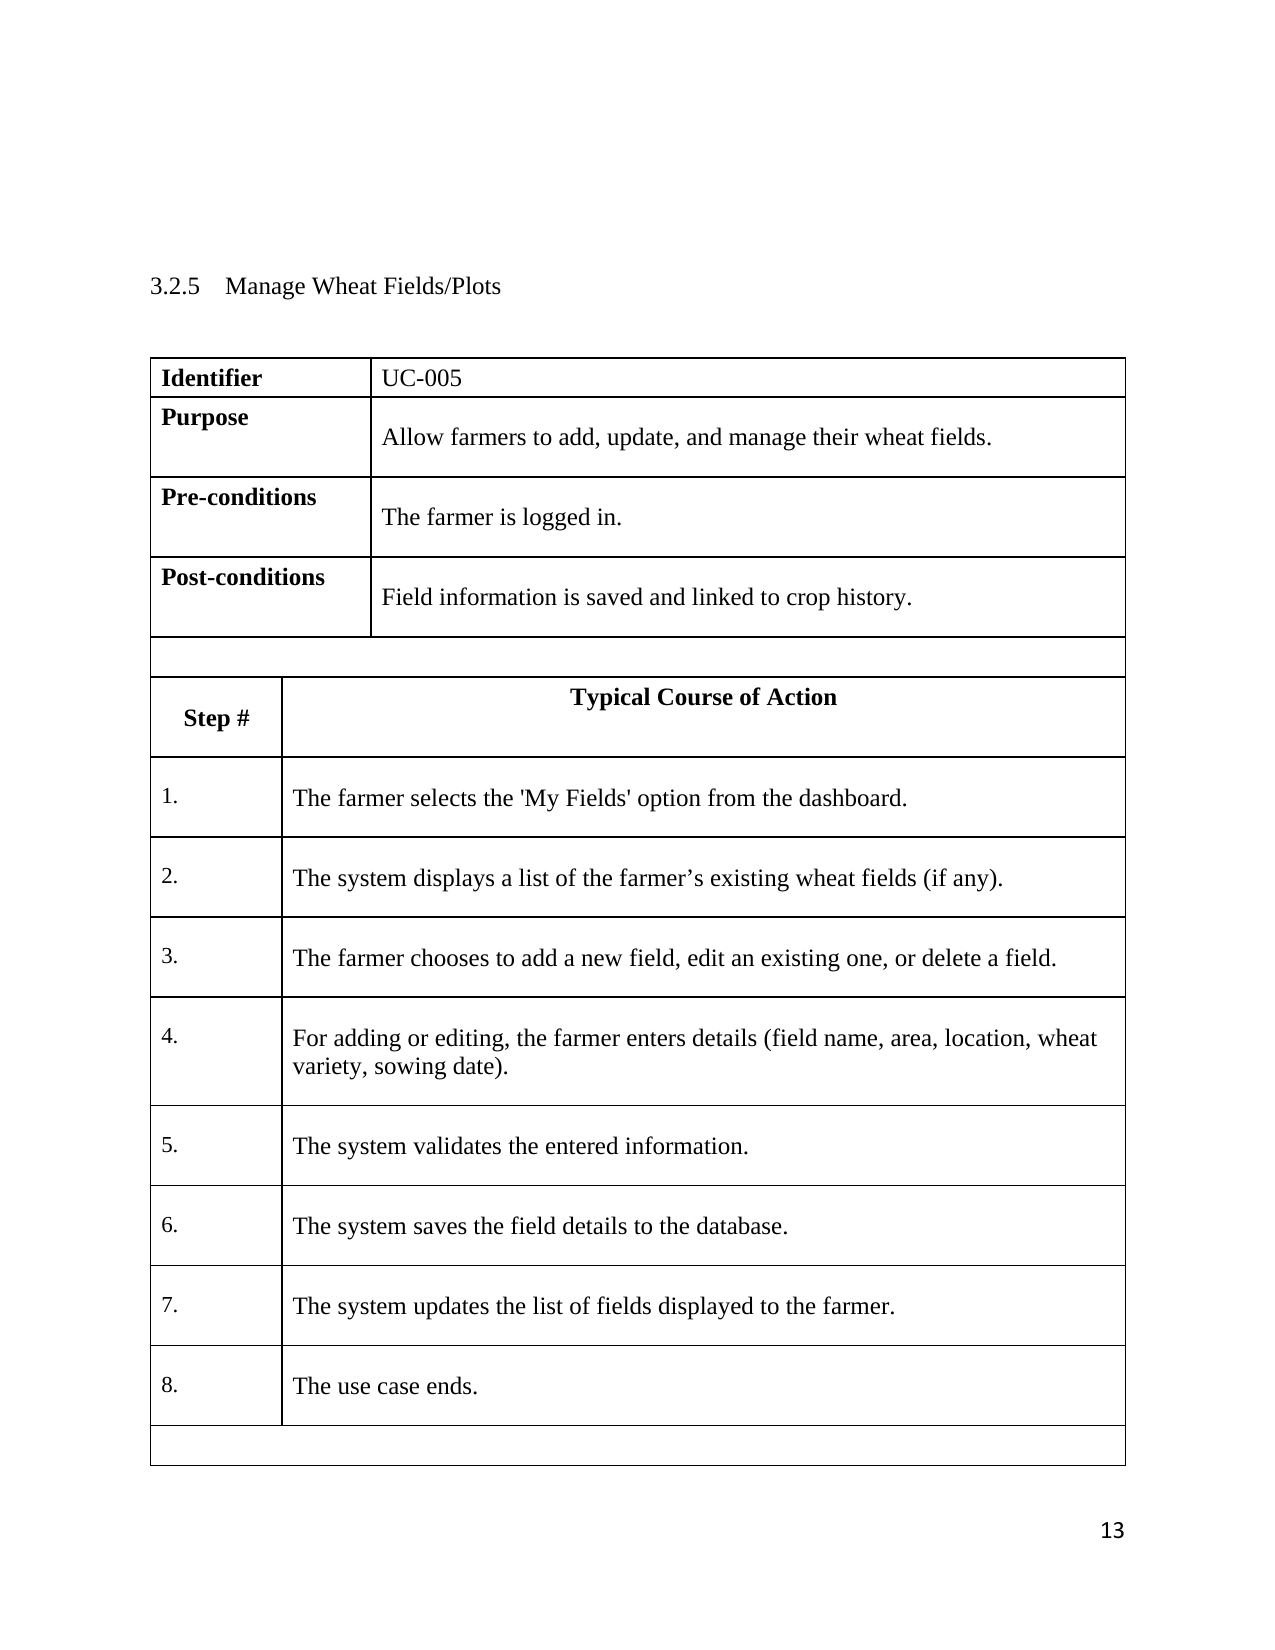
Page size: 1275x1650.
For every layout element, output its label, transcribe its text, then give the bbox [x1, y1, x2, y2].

table_cell The farmer chooses to add a new field, edit an existing one, or delete a field. [283, 918, 1125, 996]
table_cell Allow farmers to add, update, and manage their wheat fields. [372, 398, 1125, 476]
table_cell The system validates the entered information. [283, 1106, 1125, 1185]
table_cell The system updates the list of fields displayed to the farmer. [283, 1266, 1125, 1345]
table_header UC-005 [372, 359, 1125, 396]
table_cell Post-conditions [151, 558, 370, 636]
table_cell Step # [151, 678, 281, 756]
table_cell 1. [151, 758, 281, 836]
table_cell [151, 1426, 1125, 1465]
table_cell 3. [151, 918, 281, 996]
table_cell 4. [151, 998, 281, 1105]
subtitle 3.2.5 Manage Wheat Fields/Plots [150, 271, 1125, 300]
table_cell 7. [151, 1266, 281, 1345]
table_cell Field information is saved and linked to crop history. [372, 558, 1125, 636]
table_cell 8. [151, 1346, 281, 1425]
table_cell The system displays a list of the farmer’s existing wheat fields (if any). [283, 838, 1125, 916]
table_cell The system saves the field details to the database. [283, 1186, 1125, 1265]
table_cell Typical Course of Action [283, 678, 1125, 756]
table_cell The use case ends. [283, 1346, 1125, 1425]
table_cell Pre-conditions [151, 478, 370, 556]
table_header Identifier [151, 359, 370, 396]
table_cell 6. [151, 1186, 281, 1265]
table_cell The farmer selects the 'My Fields' option from the dashboard. [283, 758, 1125, 836]
table_cell Purpose [151, 398, 370, 476]
table_cell [151, 638, 1125, 676]
table_cell 2. [151, 838, 281, 916]
table_cell 5. [151, 1106, 281, 1185]
table_cell For adding or editing, the farmer enters details (field name, area, location, wheat variety, sowing date). [283, 998, 1125, 1105]
table_cell The farmer is logged in. [372, 478, 1125, 556]
